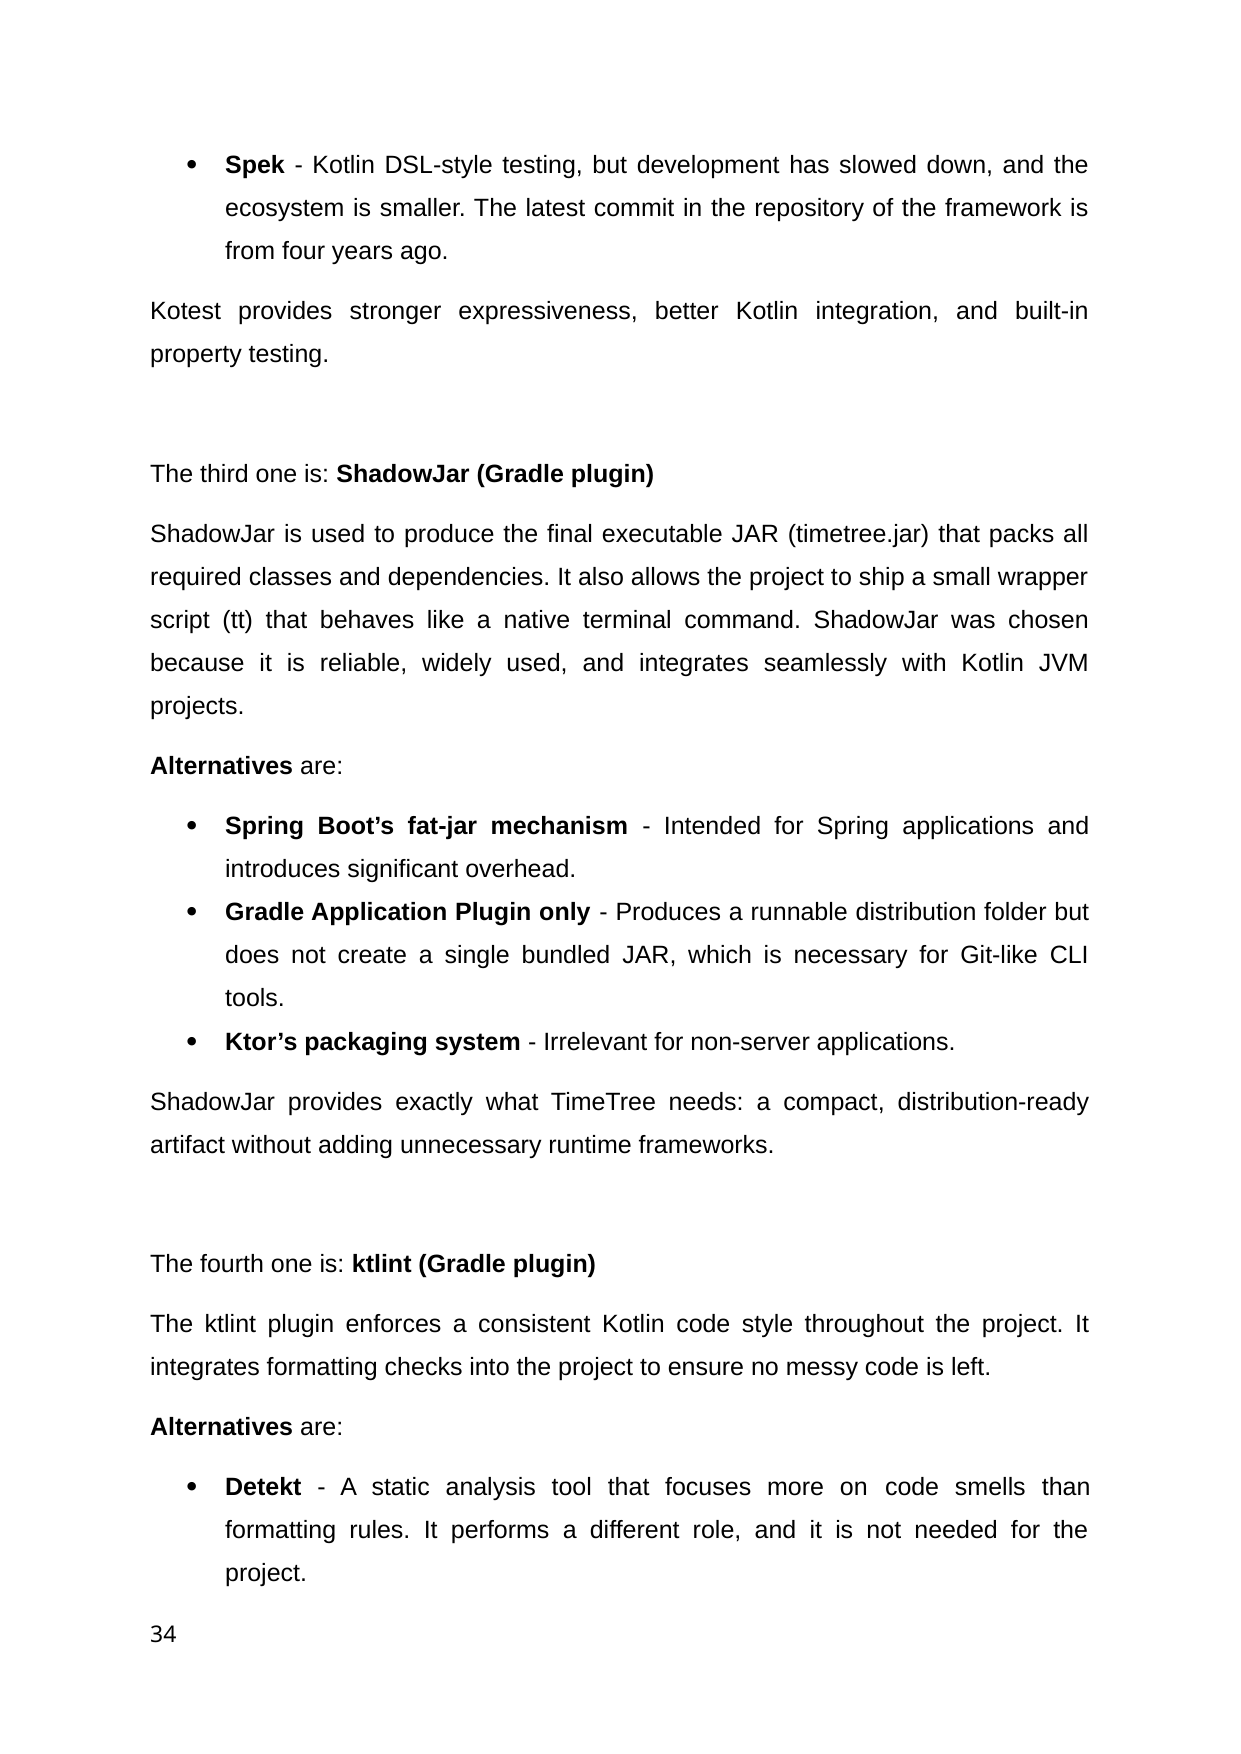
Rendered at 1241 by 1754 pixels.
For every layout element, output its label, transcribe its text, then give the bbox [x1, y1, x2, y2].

list Gradle Application Plugin only - Produces a runnable distribution folder but does not create a single bundled JAR, which is necessary for Git-like CLI tools. [187, 897, 1090, 1012]
list Spring Boot’s fat-jar mechanism - Intended for Spring applications and introduces significant overhead. [187, 811, 1090, 883]
text Alternatives are: [150, 1412, 1090, 1441]
list Detekt - A static analysis tool that focuses more on code smells than formatting rules. It performs a different role, and it is not needed for the project. [187, 1472, 1090, 1587]
text ShadowJar provides exactly what TimeTree needs: a compact, distribution-ready artifact without adding unnecessary runtime frameworks. [150, 1086, 1090, 1158]
text The ktlint plugin enforces a consistent Kotlin code style throughout the project. It integrates formatting checks into the project to ensure no messy code is left. [150, 1309, 1090, 1381]
list Spek - Kotlin DSL-style testing, but development has slowed down, and the ecosystem is smaller. The latest commit in the repository of the framework is from four years ago. [187, 150, 1090, 265]
text The third one is: ShadowJar (Gradle plugin) [150, 459, 1090, 488]
text The fourth one is: ktlint (Gradle plugin) [150, 1249, 1090, 1278]
list Ktor’s packaging system - Irrelevant for non-server applications. [187, 1027, 1090, 1055]
text Kotest provides stronger expressiveness, better Kotlin integration, and built-in property testing. [150, 296, 1090, 368]
text ShadowJar is used to produce the final executable JAR (timetree.jar) that packs all required classes and dependencies. It also allows the project to ship a small wrapper script (tt) that behaves like a native terminal command. ShadowJar was chosen because it is reliable, widely used, and integrates seamlessly with Kotlin JVM projects. [150, 519, 1090, 720]
text Alternatives are: [150, 751, 1090, 780]
